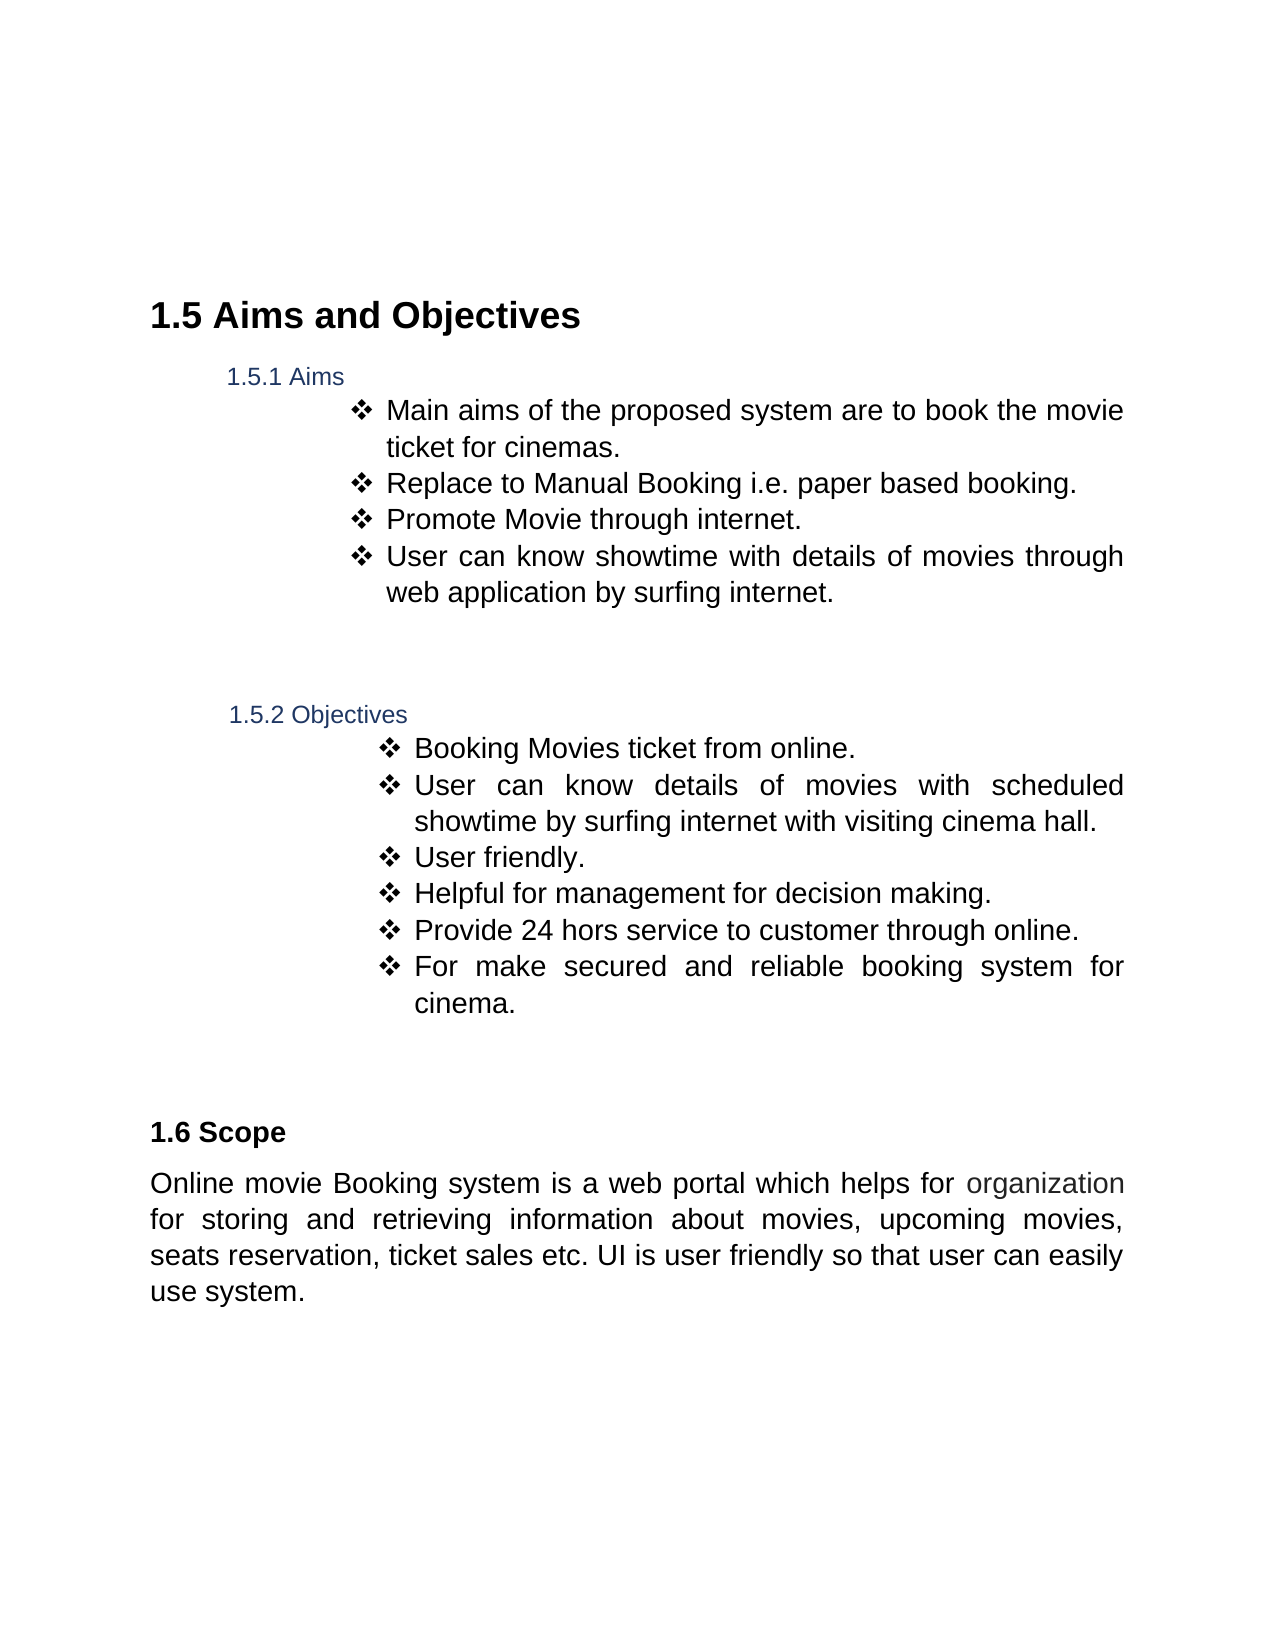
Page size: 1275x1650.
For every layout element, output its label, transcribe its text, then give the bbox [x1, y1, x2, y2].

list Helpful for management for decision making. [377, 877, 1125, 910]
text Online movie Booking system is a web portal which helps for organization for storing and retrieving information about movies, upcoming movies, seats reservation, ticket sales etc. UI is user friendly so that user can easily use system. [150, 1166, 1125, 1308]
list User friendly. [377, 840, 1125, 874]
list For make secured and reliable booking system for cinema. [377, 949, 1125, 1019]
list Promote Movie through internet. [348, 502, 1125, 536]
subtitle 1.5 Aims and Objectives [150, 293, 1125, 337]
list User can know details of movies with scheduled showtime by surfing internet with visiting cinema hall. [377, 768, 1125, 838]
list Booking Movies ticket from online. [377, 731, 1125, 765]
subtitle 1.6 Scope [150, 1116, 1125, 1149]
subtitle 1.5.1 Aims [150, 362, 1125, 391]
list Replace to Manual Booking i.e. paper based booking. [348, 466, 1125, 499]
list Provide 24 hors service to customer through online. [377, 913, 1125, 947]
list Main aims of the proposed system are to book the movie ticket for cinemas. [348, 393, 1125, 463]
list User can know showtime with details of movies through web application by surfing internet. [348, 538, 1125, 608]
subtitle 1.5.2 Objectives [150, 700, 1125, 729]
